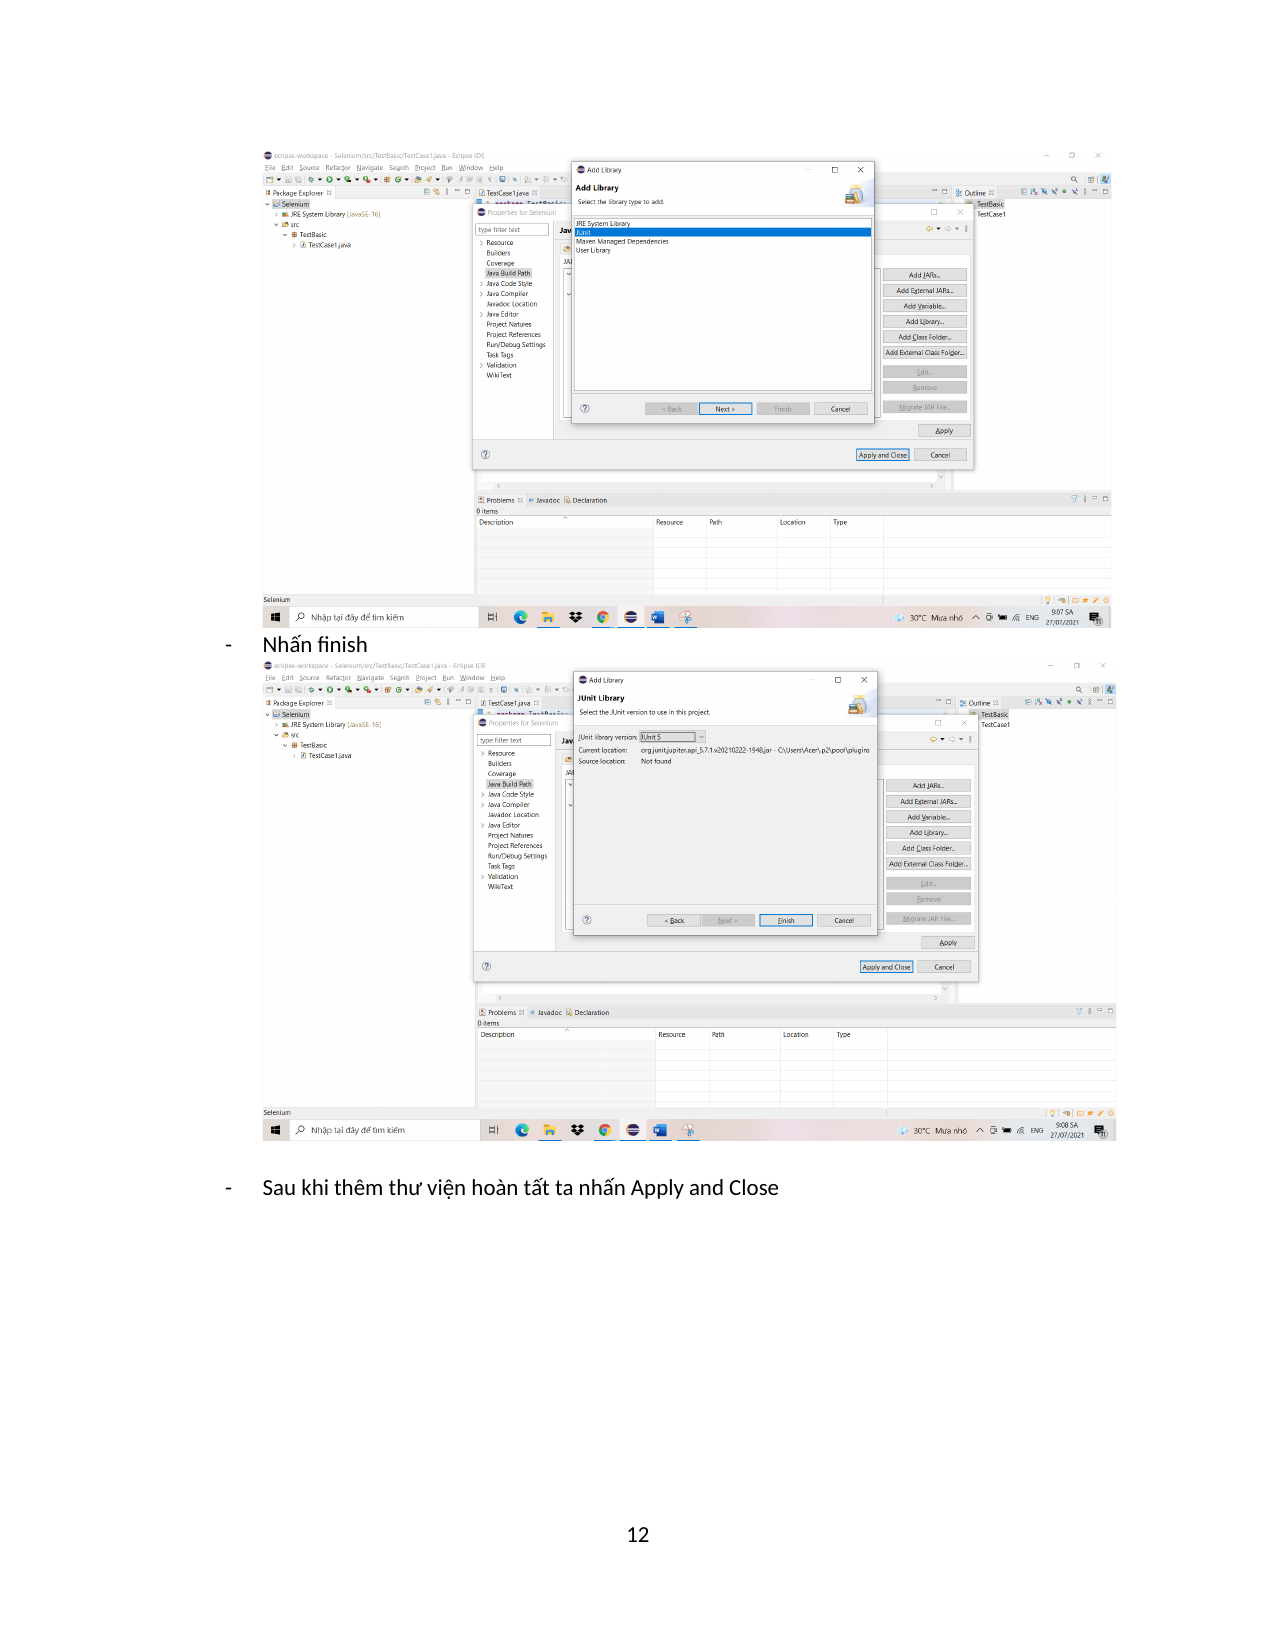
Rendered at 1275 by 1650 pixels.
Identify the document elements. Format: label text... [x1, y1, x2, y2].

picture [262, 150, 1112, 628]
picture [262, 660, 1117, 1141]
list Nhấn finish [225, 630, 1125, 658]
list Sau khi thêm thư viện hoàn tất ta nhấn Apply and Close [225, 1173, 1125, 1201]
